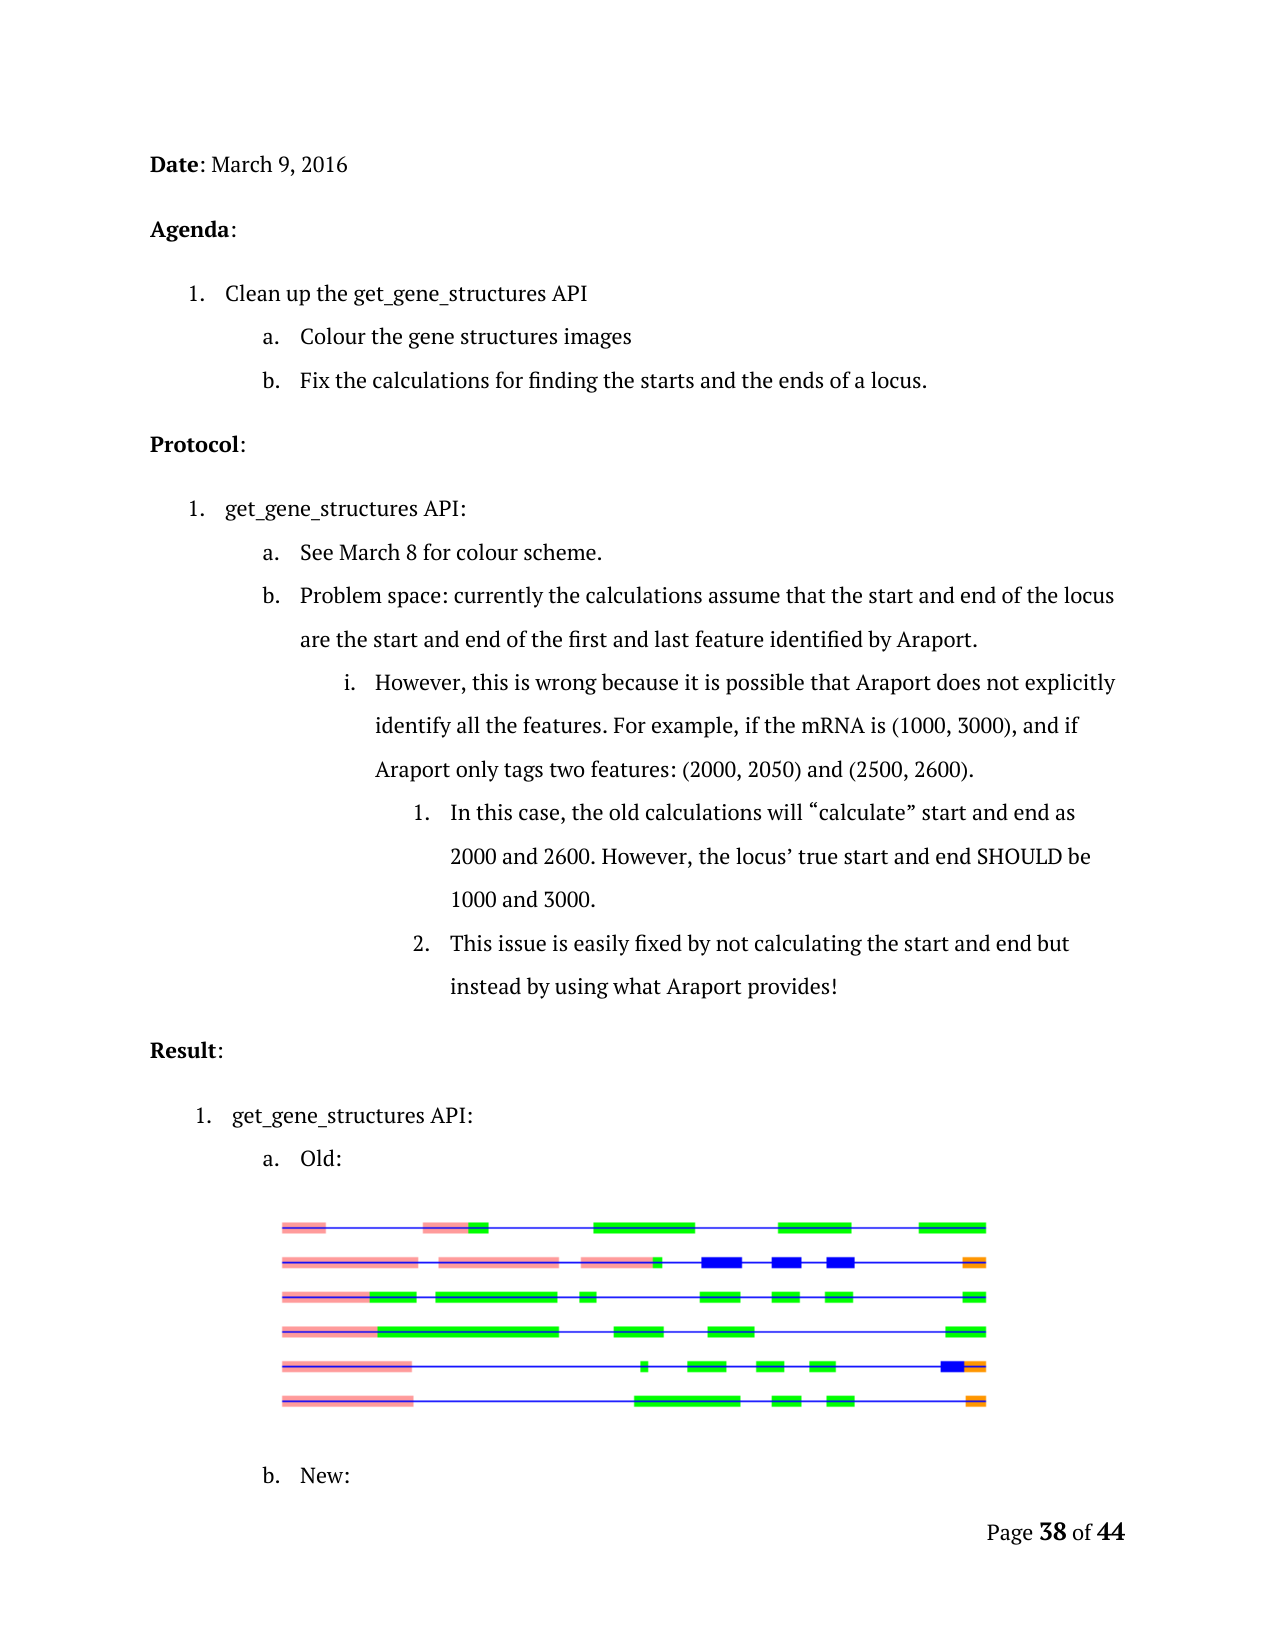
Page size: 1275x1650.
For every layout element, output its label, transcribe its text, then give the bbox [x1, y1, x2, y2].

list However, this is wrong because it is possible that Araport does not explicitly identify all the features. For example, if the mRNA is (1000, 3000), and if Araport only tags two features: (2000, 2050) and (2500, 2600). [356, 668, 1125, 783]
list Fix the calculations for finding the starts and the ends of a locus. [262, 365, 1125, 394]
list In this case, the old calculations will “calculate” start and end as 2000 and 2600. However, the locus’ true start and end SHOULD be 1000 and 3000. [412, 798, 1125, 914]
list Colour the gene structures images [262, 322, 1125, 351]
list New: [262, 1461, 1125, 1489]
text Result: [150, 1036, 1125, 1065]
list Clean up the get_gene_structures API [187, 278, 1125, 307]
text Date: March 9, 2016 [150, 150, 1125, 179]
picture [273, 1208, 1002, 1426]
text Agenda: [150, 214, 1125, 243]
list get_gene_structures API: [194, 1100, 1125, 1129]
list This issue is easily fixed by not calculating the start and end but instead by using what Araport provides! [412, 928, 1125, 1001]
list get_gene_structures API: [187, 494, 1125, 523]
text Protocol: [150, 430, 1125, 459]
list Problem space: currently the calculations assume that the start and end of the locus are the start and end of the first and last feature identified by Araport. [262, 581, 1125, 653]
list Old: [262, 1144, 1125, 1173]
list See March 8 for colour scheme. [262, 537, 1125, 566]
